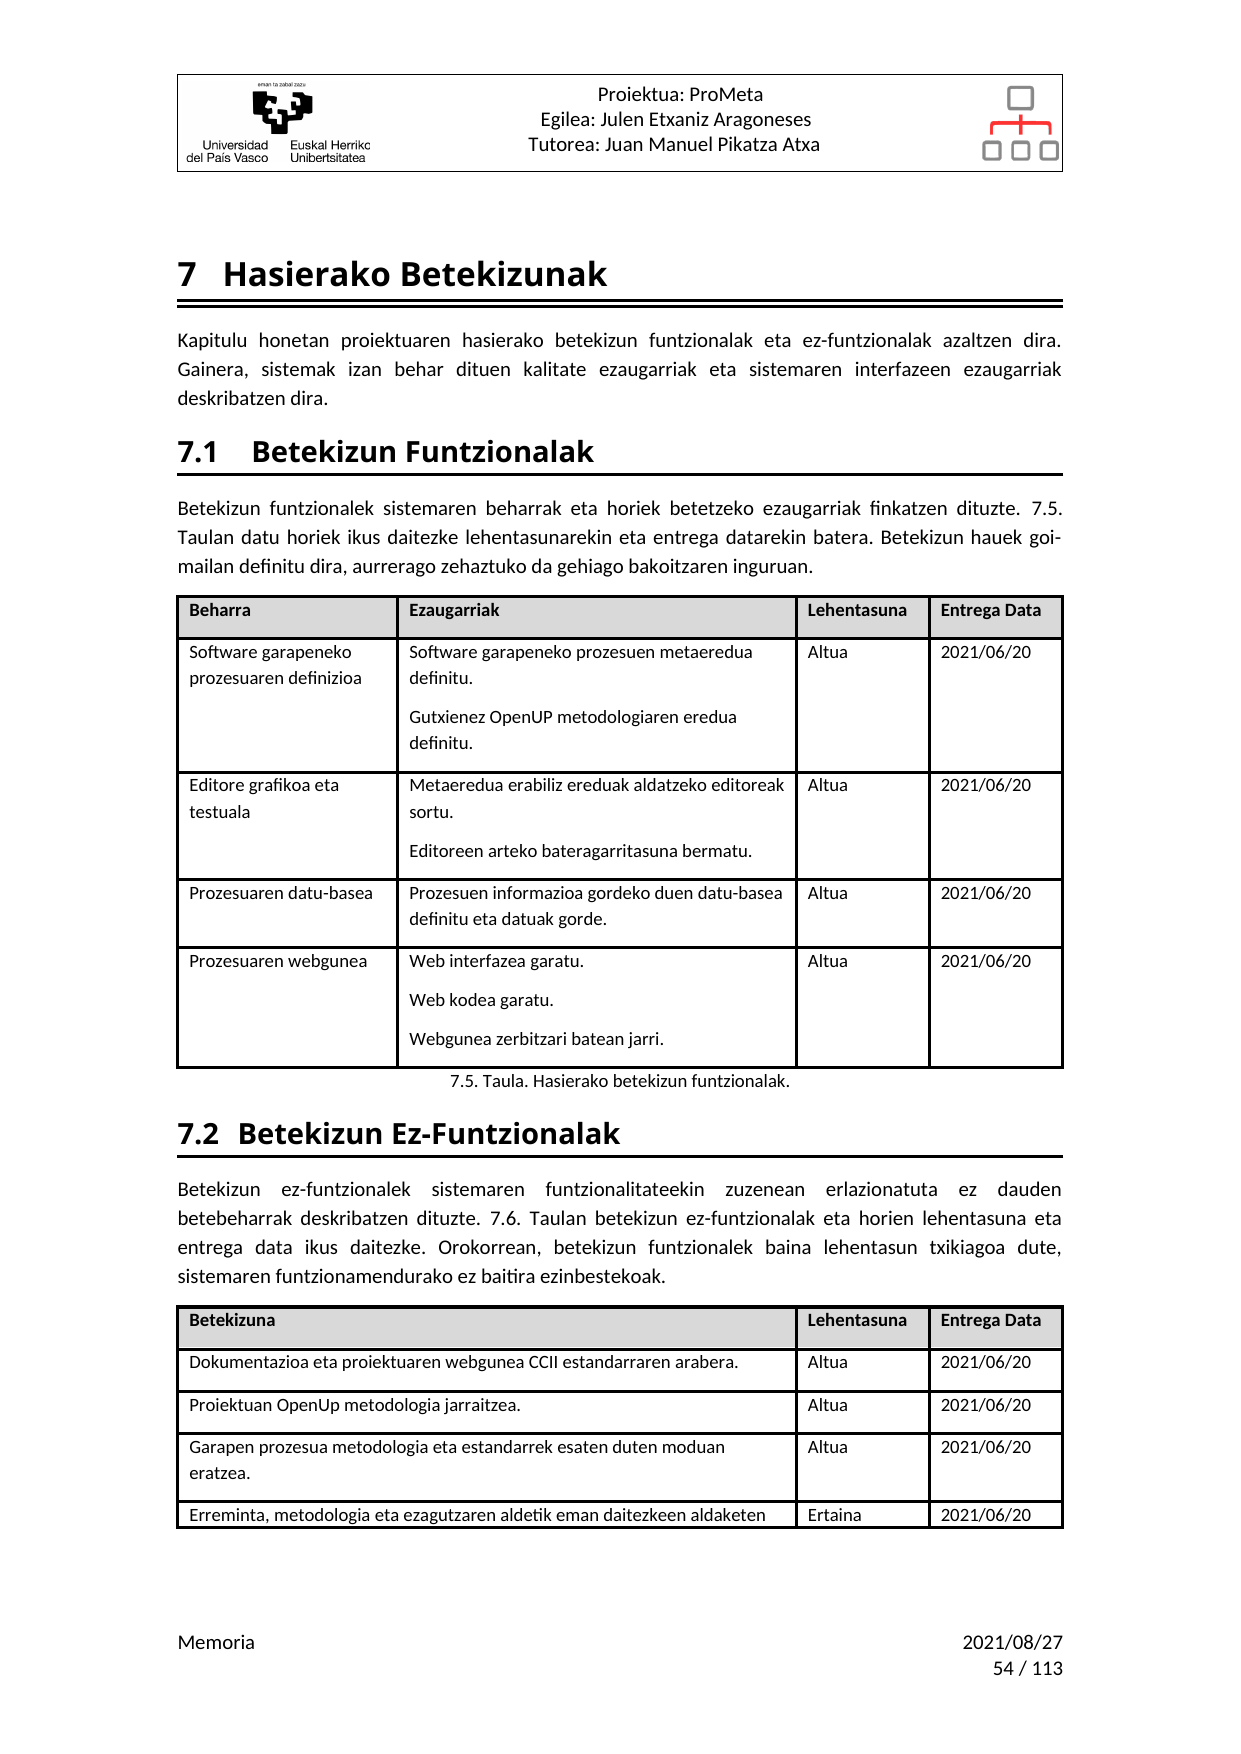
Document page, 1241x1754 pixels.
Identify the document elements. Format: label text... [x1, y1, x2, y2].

subtitle Betekizun Ez-Funtzionalak [177, 1113, 1063, 1155]
table_cell Proiektuan OpenUp metodologia jarraitzea. [179, 1393, 795, 1432]
table_cell Altua [798, 1435, 928, 1500]
table_cell Altua [798, 949, 928, 1066]
table_cell Dokumentazioa eta proiektuaren webgunea CCII estandarraren arabera. [179, 1351, 795, 1389]
table_cell Prozesuen informazioa gordeko duen datu-basea definitu eta datuak gorde. [399, 881, 795, 946]
picture [182, 81, 370, 162]
table_cell 2021/06/20 [931, 1503, 1061, 1526]
table_header Betekizuna [179, 1309, 795, 1347]
table_header Lehentasuna [798, 598, 928, 637]
text Kapitulu honetan proiektuaren hasierako betekizun funtzionalak eta ez-funtzionalak azaltzen dira. Gainera, sistemak izan behar dituen kalitate ezaugarriak eta sistemaren interfazeen ezaugarriak deskribatzen dira. [177, 327, 1063, 411]
table_header Lehentasuna [798, 1309, 928, 1347]
table_cell Altua [798, 774, 928, 878]
table_header Entrega Data [931, 598, 1061, 637]
table_cell Editore grafikoa eta testuala [179, 774, 396, 878]
table_cell Erreminta, metodologia eta ezagutzaren aldetik eman daitezkeen aldaketen aurrean, soluzioa malgua eta egokigarria izatea. [179, 1503, 795, 1526]
picture [978, 80, 1060, 162]
table_cell Prozesuaren webgunea [179, 949, 396, 1066]
table_cell Software garapeneko prozesuaren definizioa [179, 640, 396, 771]
table_header Entrega Data [931, 1309, 1061, 1347]
table_header Ezaugarriak [399, 598, 795, 637]
table_cell Ertaina [798, 1503, 928, 1526]
table_cell Altua [798, 1393, 928, 1432]
table_cell 2021/06/20 [931, 640, 1061, 771]
subtitle Betekizun Funtzionalak [177, 431, 1063, 473]
table_cell 2021/06/20 [931, 1435, 1061, 1500]
table_cell Altua [798, 1351, 928, 1389]
table_cell Altua [798, 881, 928, 946]
table_cell 2021/06/20 [931, 1393, 1061, 1432]
table_header Beharra [179, 598, 396, 637]
table_cell 2021/06/20 [931, 949, 1061, 1066]
table_cell 2021/06/20 [931, 1351, 1061, 1389]
table_cell Web interfazea garatu. Web kodea garatu. Webgunea zerbitzari batean jarri. [399, 949, 795, 1066]
table_cell Altua [798, 640, 928, 771]
subtitle Hasierako Betekizunak [177, 251, 1063, 299]
table_cell Prozesuaren datu-basea [179, 881, 396, 946]
table_cell Metaeredua erabiliz ereduak aldatzeko editoreak sortu. Editoreen arteko bateragarritasuna bermatu. [399, 774, 795, 878]
table_cell 2021/06/20 [931, 774, 1061, 878]
table_cell 2021/06/20 [931, 881, 1061, 946]
table_cell Garapen prozesua metodologia eta estandarrek esaten duten moduan eratzea. [179, 1435, 795, 1500]
table_cell Software garapeneko prozesuen metaeredua definitu. Gutxienez OpenUP metodologiaren eredua definitu. [399, 640, 795, 771]
